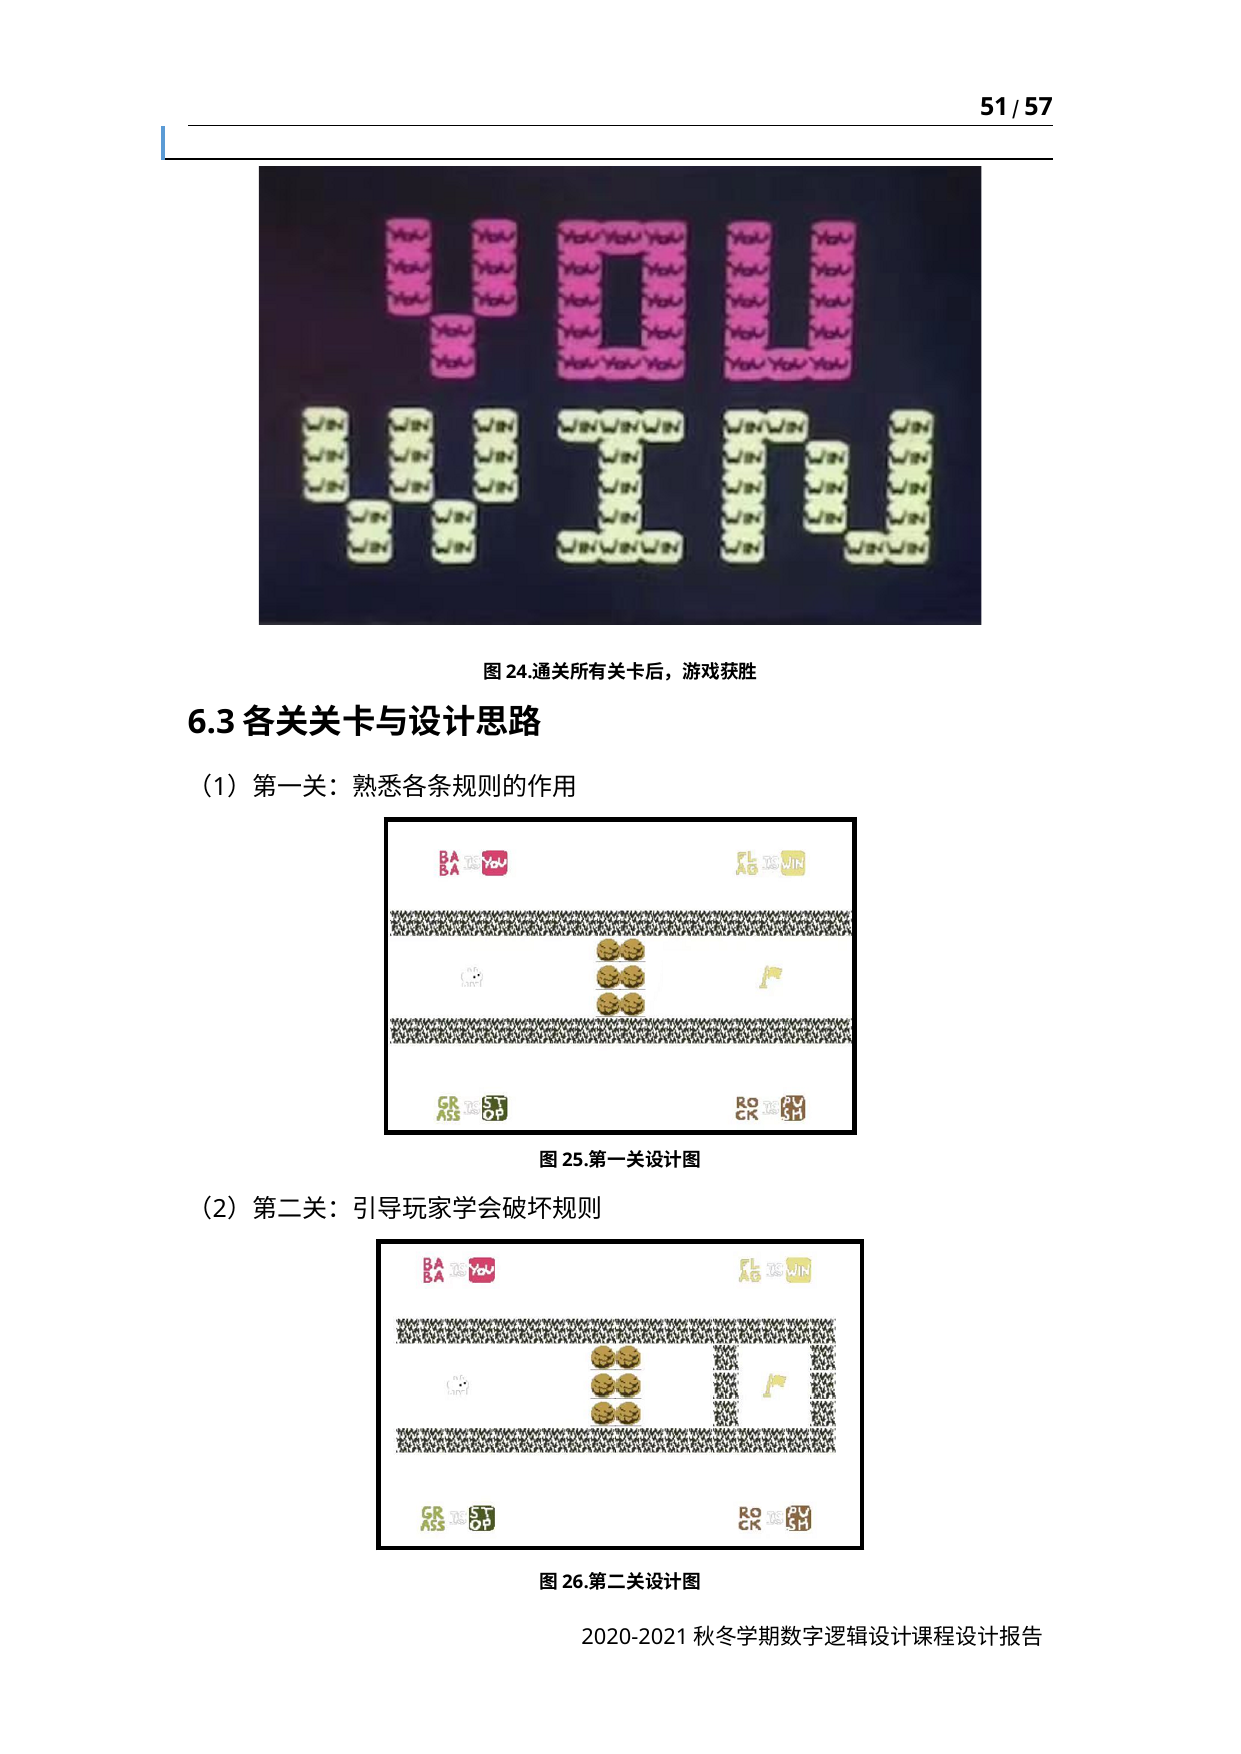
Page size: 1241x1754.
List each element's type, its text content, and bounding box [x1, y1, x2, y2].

text （2）第二关：引导玩家学会破坏规则 [187, 1174, 1053, 1239]
picture [258, 166, 982, 625]
text 图26.第二关设计图 [187, 1564, 1053, 1597]
text 图25.第一关设计图 [187, 1142, 1053, 1174]
picture [393, 1244, 839, 1546]
picture [388, 822, 852, 1130]
text （1）第一关：熟悉各条规则的作用 [187, 752, 1053, 817]
text 6.3各关关卡与设计思路 [187, 687, 1053, 752]
text 图24.通关所有关卡后，游戏获胜 [187, 654, 1053, 687]
